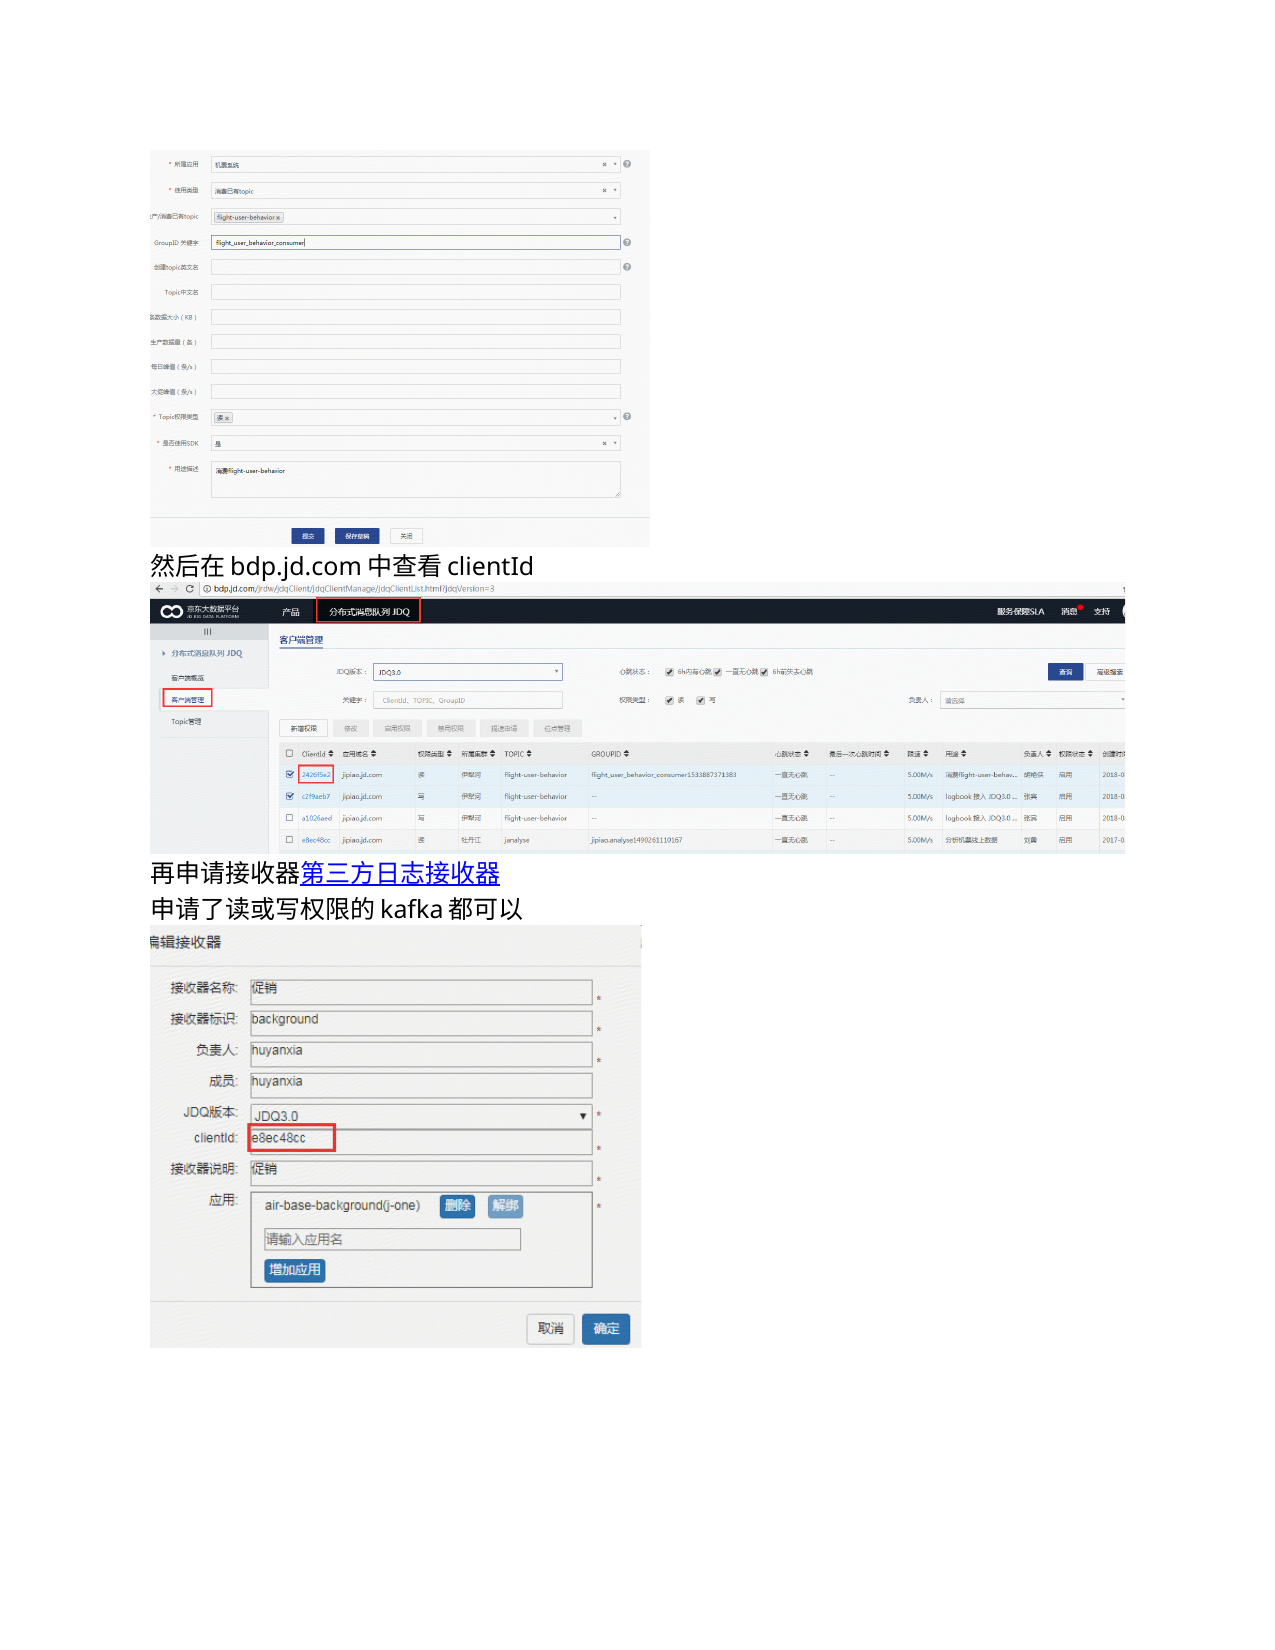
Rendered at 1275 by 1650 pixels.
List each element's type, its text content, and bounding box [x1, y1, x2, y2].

text 然后在bdp.jd.com中查看clientId [150, 546, 1125, 582]
picture [150, 925, 642, 1348]
text 再申请接收器第三方日志接收器 [150, 854, 1125, 889]
picture [150, 582, 1125, 854]
picture [150, 150, 650, 547]
text 申请了读或写权限的kafka都可以 [150, 889, 1125, 926]
